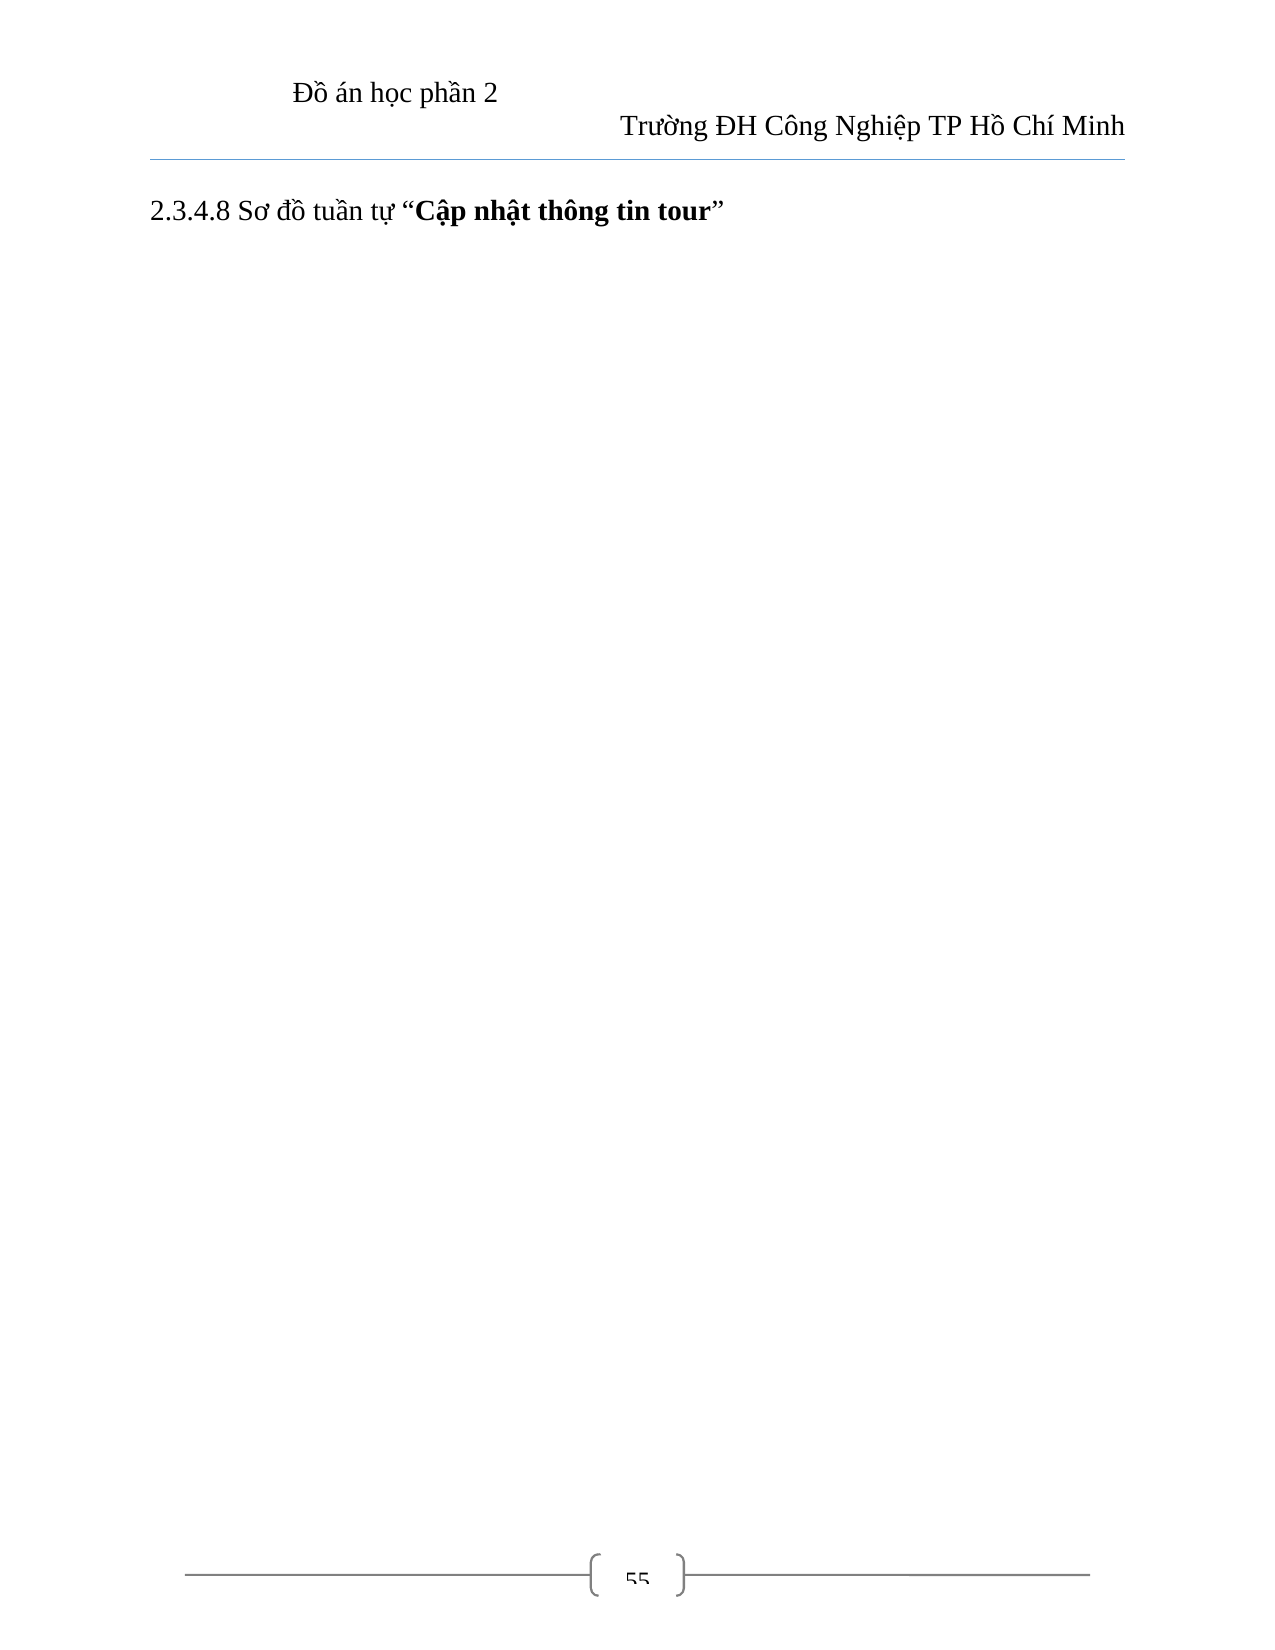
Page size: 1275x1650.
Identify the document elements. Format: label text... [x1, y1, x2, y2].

subtitle 2.3.4.8 Sơ đồ tuần tự “Cập nhật thông tin tour” [150, 193, 1125, 227]
